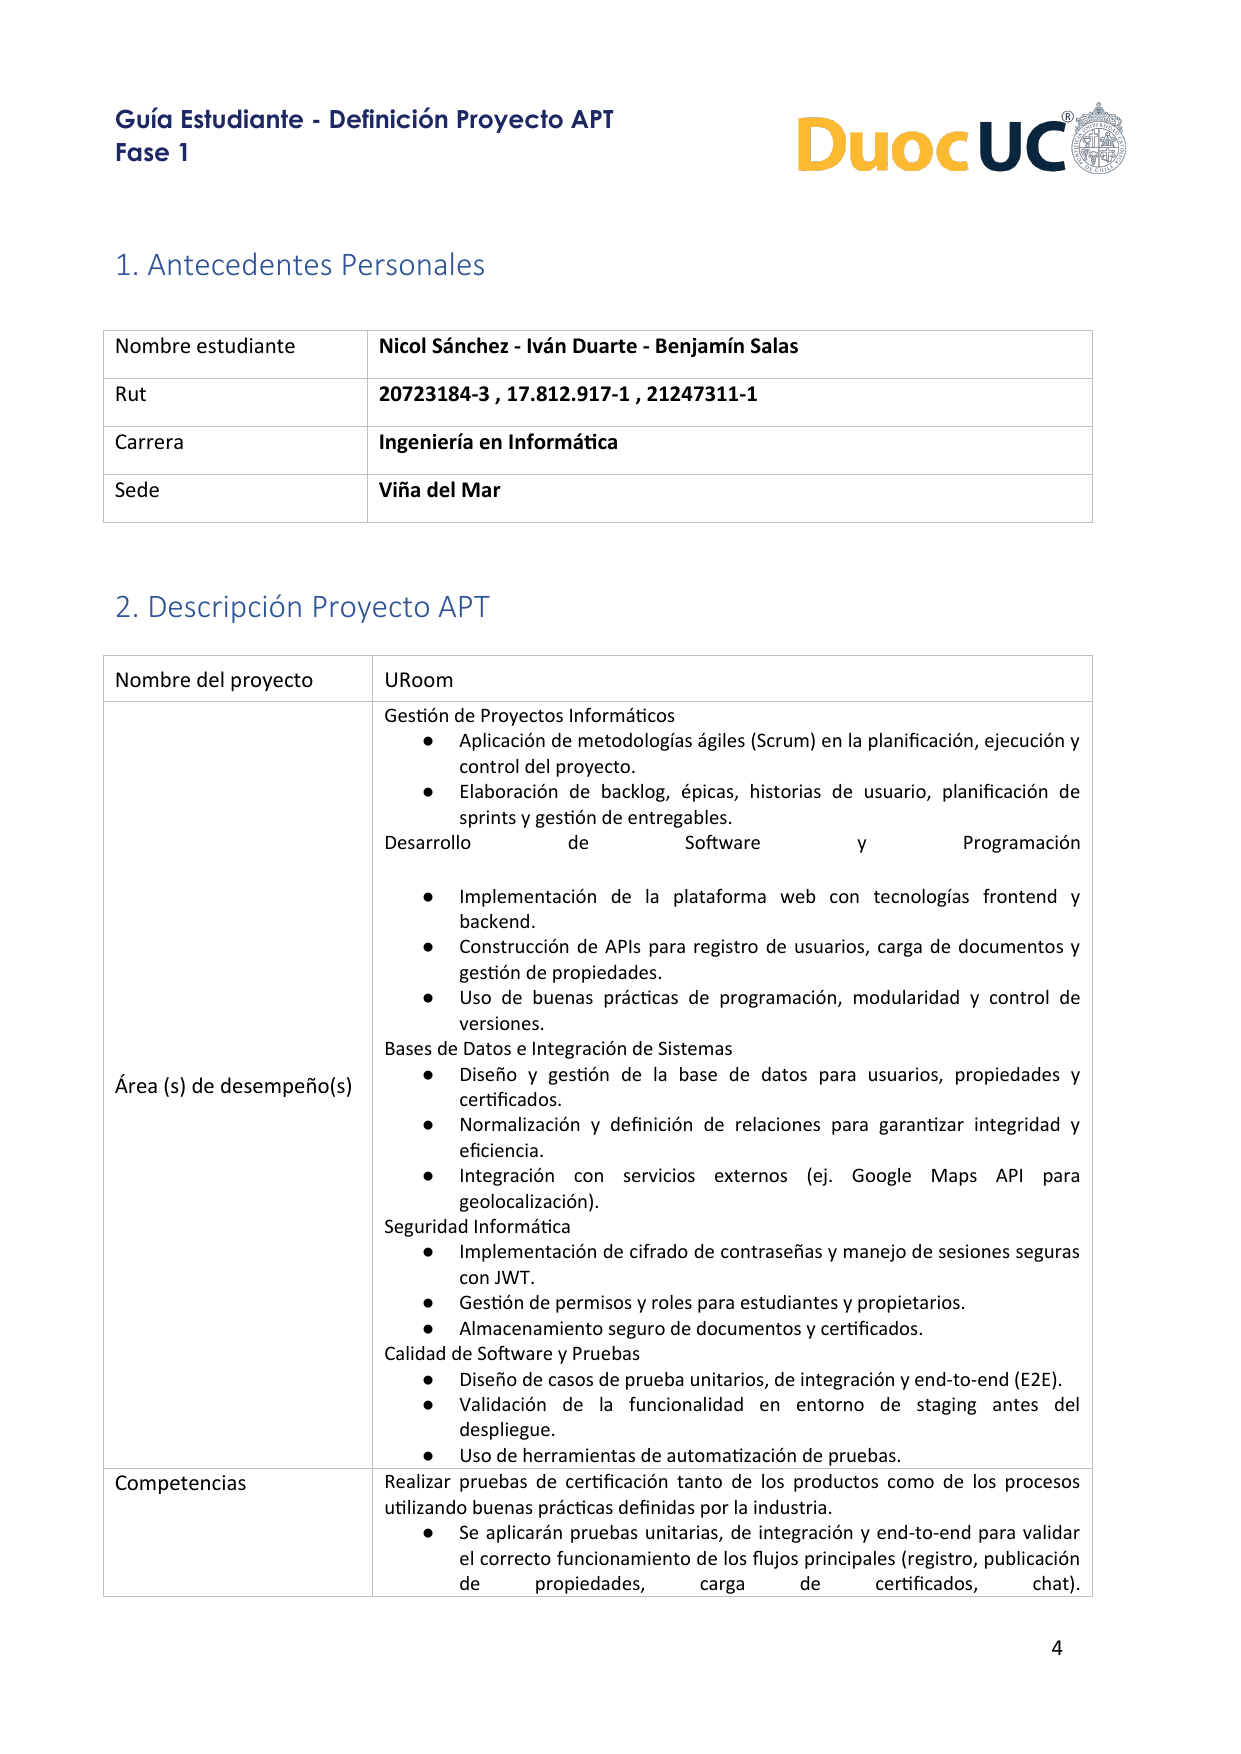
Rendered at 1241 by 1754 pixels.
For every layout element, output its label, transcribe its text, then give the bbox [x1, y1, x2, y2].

table_header URoom [373, 656, 1092, 701]
picture [798, 102, 1126, 174]
table_cell Viña del Mar [368, 475, 1092, 522]
table_cell Ingeniería en Informática [368, 427, 1092, 474]
table_cell Competencias [104, 1469, 372, 1596]
table_header Nombre del proyecto [104, 656, 372, 701]
table_cell Carrera [104, 427, 367, 474]
table_header Nombre estudiante [104, 331, 367, 378]
table_cell Sede [104, 475, 367, 522]
table_header 1. Antecedentes Personales [103, 239, 1093, 330]
table_cell 20723184-3 , 17.812.917-1 , 21247311-1 [368, 379, 1092, 426]
table_header Nicol Sánchez - Iván Duarte - Benjamín Salas [368, 331, 1092, 378]
table_cell Gestión de Proyectos Informáticos Aplicación de metodologías ágiles (Scrum) en la planificación, ejecución y control del proyecto. Elaboración de backlog, épicas, historias de usuario, planificación de sprints y gestión de entregables. Desarrollo de Software y Programación Implementación de la plataforma web con tecnologías frontend y backend. Construcción de APIs para registro de usuarios, carga de documentos y gestión de propiedades. Uso de buenas prácticas de programación, modularidad y control de versiones. Bases de Datos e Integración de Sistemas Diseño y gestión de la base de datos para usuarios, propiedades y certificados. Normalización y definición de relaciones para garantizar integridad y eficiencia. Integración con servicios externos (ej. Google Maps API para geolocalización). Seguridad Informática Implementación de cifrado de contraseñas y manejo de sesiones seguras con JWT. Gestión de permisos y roles para estudiantes y propietarios. Almacenamiento seguro de documentos y certificados. Calidad de Software y Pruebas Diseño de casos de prueba unitarios, de integración y end-to-end (E2E). Validación de la funcionalidad en entorno de staging antes del despliegue. Uso de herramientas de automatización de pruebas. [373, 702, 1092, 1467]
table_cell Rut [104, 379, 367, 426]
table_header 2. Descripción Proyecto APT [103, 581, 1093, 627]
table_cell Área (s) de desempeño(s) [104, 702, 372, 1467]
